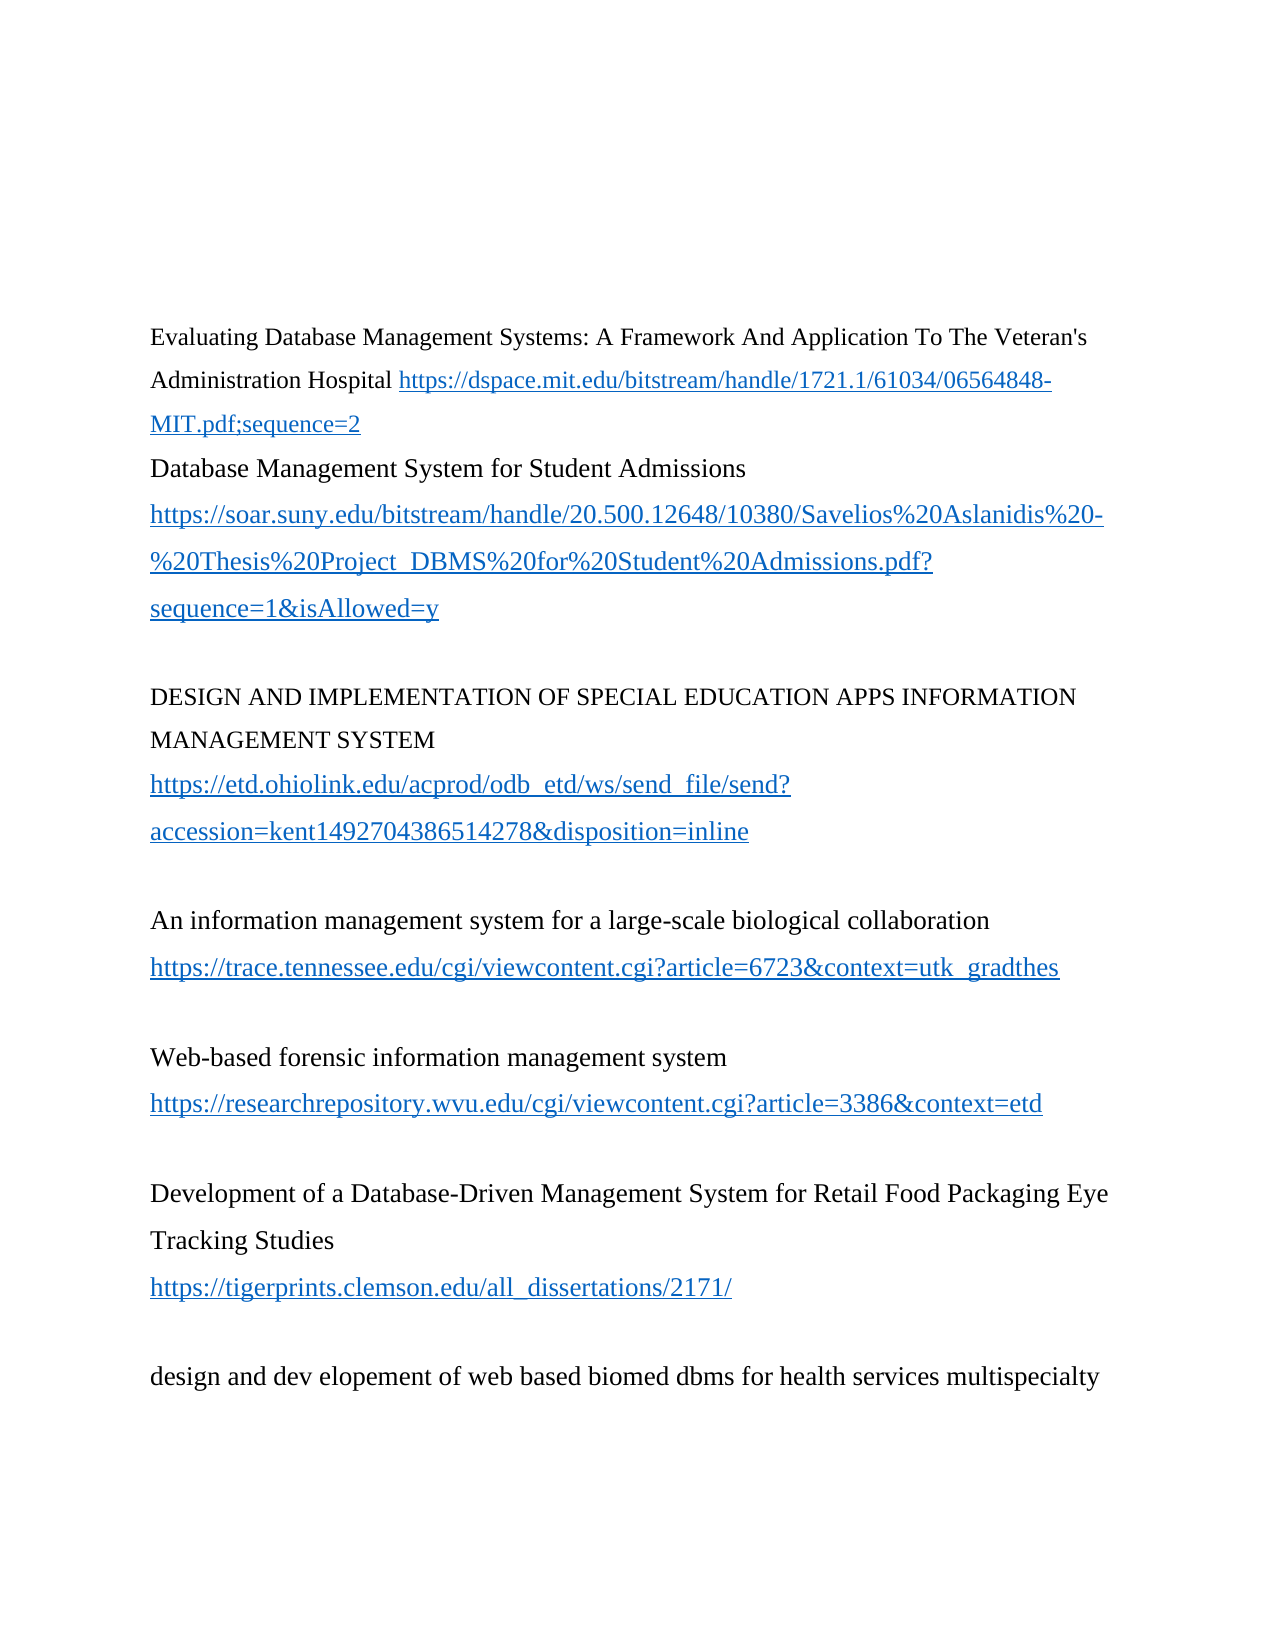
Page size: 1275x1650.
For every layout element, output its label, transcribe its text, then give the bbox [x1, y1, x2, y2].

text design and dev elopement of web based biomed dbms for health services multispecialty [150, 1360, 1125, 1392]
text https://tigerprints.clemson.edu/all_dissertations/2171/ [150, 1271, 1125, 1302]
text https://researchrepository.wvu.edu/cgi/viewcontent.cgi?article=3386&context=etd [150, 1087, 1125, 1119]
text Database Management System for Student Admissions https://soar.suny.edu/bitstream/handle/20.500.12648/10380/Savelios%20Aslanidis%20-%20Thesis%20Project_DBMS%20for%20Student%20Admissions.pdf?sequence=1&isAllowed=y [150, 452, 1125, 623]
text Development of a Database-Driven Management System for Retail Food Packaging Eye Tracking Studies [150, 1177, 1125, 1255]
text https://etd.ohiolink.edu/acprod/odb_etd/ws/send_file/send?accession=kent1492704386514278&disposition=inline [150, 768, 1125, 846]
text Evaluating Database Management Systems: A Framework And Application To The Veteran's Administration Hospital https://dspace.mit.edu/bitstream/handle/1721.1/61034/06564848-MIT.pdf;sequence=2 [150, 322, 1125, 437]
text Web-based forensic information management system [150, 1041, 1125, 1072]
text https://trace.tennessee.edu/cgi/viewcontent.cgi?article=6723&context=utk_gradthes [150, 951, 1125, 982]
text DESIGN AND IMPLEMENTATION OF SPECIAL EDUCATION APPS INFORMATION MANAGEMENT SYSTEM [150, 682, 1125, 753]
text An information management system for a large-scale biological collaboration [150, 904, 1125, 936]
